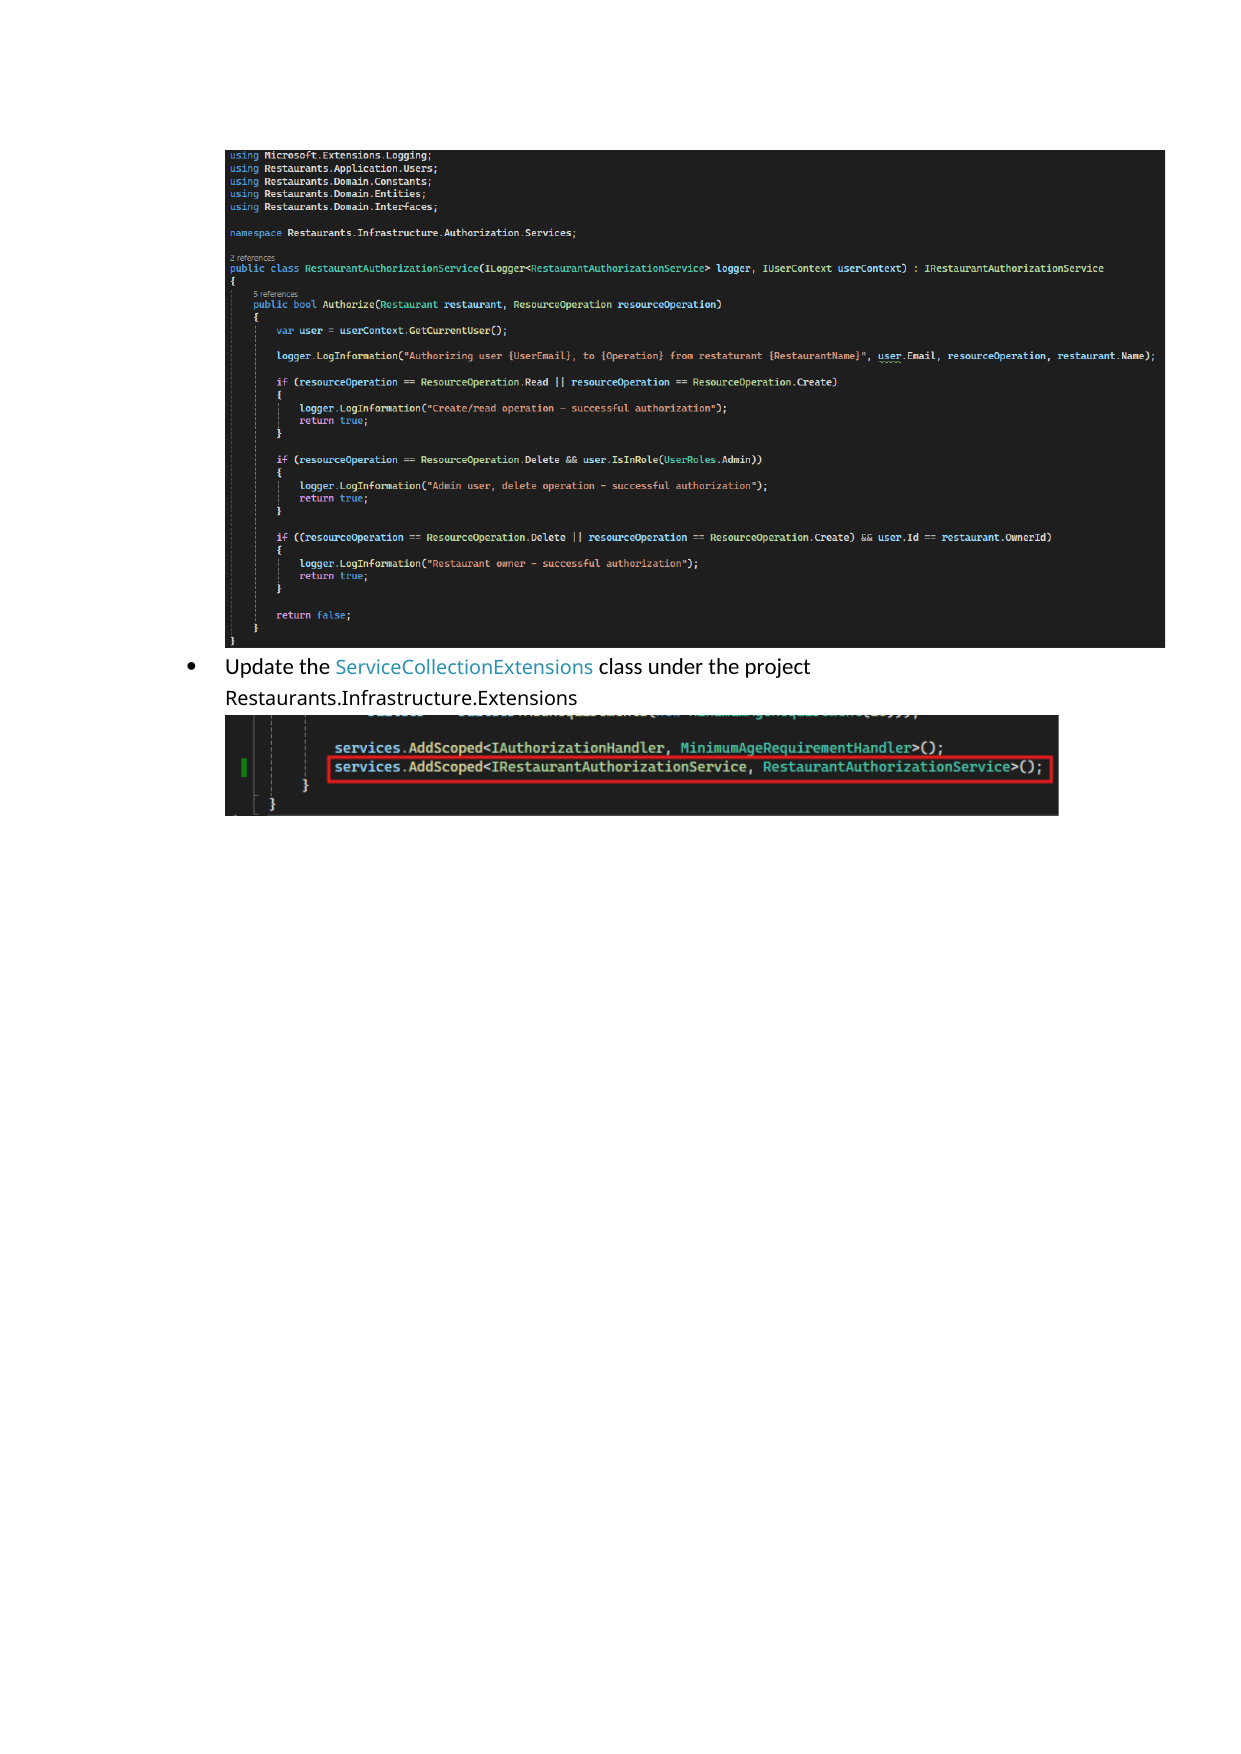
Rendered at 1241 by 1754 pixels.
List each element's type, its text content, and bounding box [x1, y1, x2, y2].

list Update the ServiceCollectionExtensions class under the project Restaurants.Infrastructure.Extensions [187, 652, 1090, 711]
picture [225, 150, 1166, 648]
picture [225, 715, 1059, 816]
